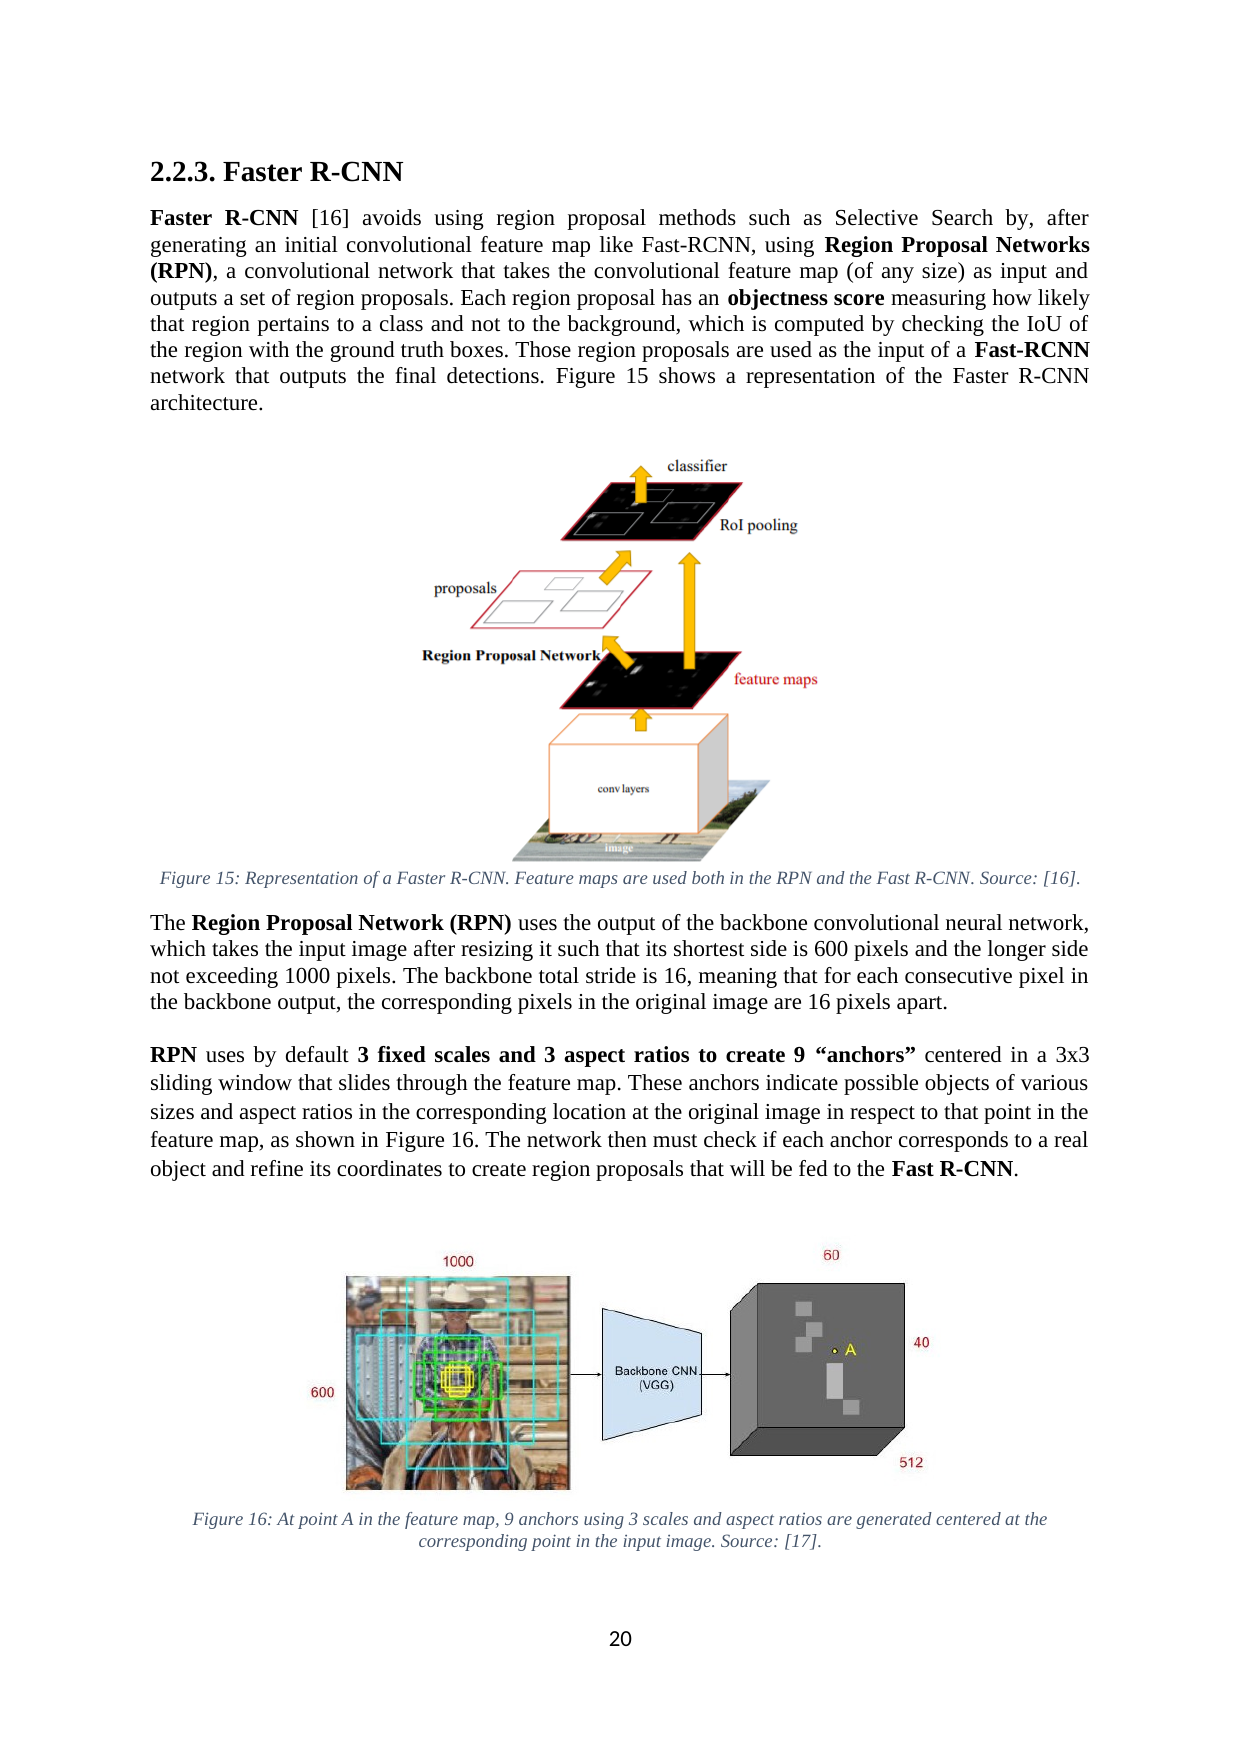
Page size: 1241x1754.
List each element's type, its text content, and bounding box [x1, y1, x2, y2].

text The Region Proposal Network (RPN) uses the output of the backbone convolutional neural network, which takes the input image after resizing it such that its shortest side is 600 pixels and the longer side not exceeding 1000 pixels. The backbone total stride is 16, meaning that for each consecutive pixel in the backbone output, the corresponding pixels in the original image are 16 pixels apart. [150, 909, 1090, 1014]
text Figure 16: At point A in the feature map, 9 anchors using 3 scales and aspect ratios are generated centered at the corresponding point in the input image. Source: [17]. [150, 1508, 1090, 1551]
picture [405, 441, 836, 867]
subtitle 2.2.3. Faster R-CNN [150, 154, 1090, 188]
picture [298, 1199, 942, 1509]
text RPN uses by default 3 fixed scales and 3 aspect ratios to create 9 “anchors” centered in a 3x3 sliding window that slides through the feature map. These anchors indicate possible objects of various sizes and aspect ratios in the corresponding location at the original image in respect to that point in the feature map, as shown in Figure 16. The network then must check if each anchor corresponds to a real object and refine its coordinates to create region proposals that will be fed to the Fast R-CNN. [150, 1041, 1090, 1181]
text Faster R-CNN [16] avoids using region proposal methods such as Selective Search by, after generating an initial convolutional feature map like Fast-RCNN, using Region Proposal Networks (RPN), a convolutional network that takes the convolutional feature map (of any size) as input and outputs a set of region proposals. Each region proposal has an objectness score measuring how likely that region pertains to a class and not to the background, which is computed by checking the IoU of the region with the ground truth boxes. Those region proposals are used as the input of a Fast-RCNN network that outputs the final detections. Figure 15 shows a representation of the Faster R-CNN architecture. [150, 204, 1090, 415]
text Figure 15: Representation of a Faster R-CNN. Feature maps are used both in the RPN and the Fast R-CNN. Source: [16]. [150, 867, 1090, 888]
